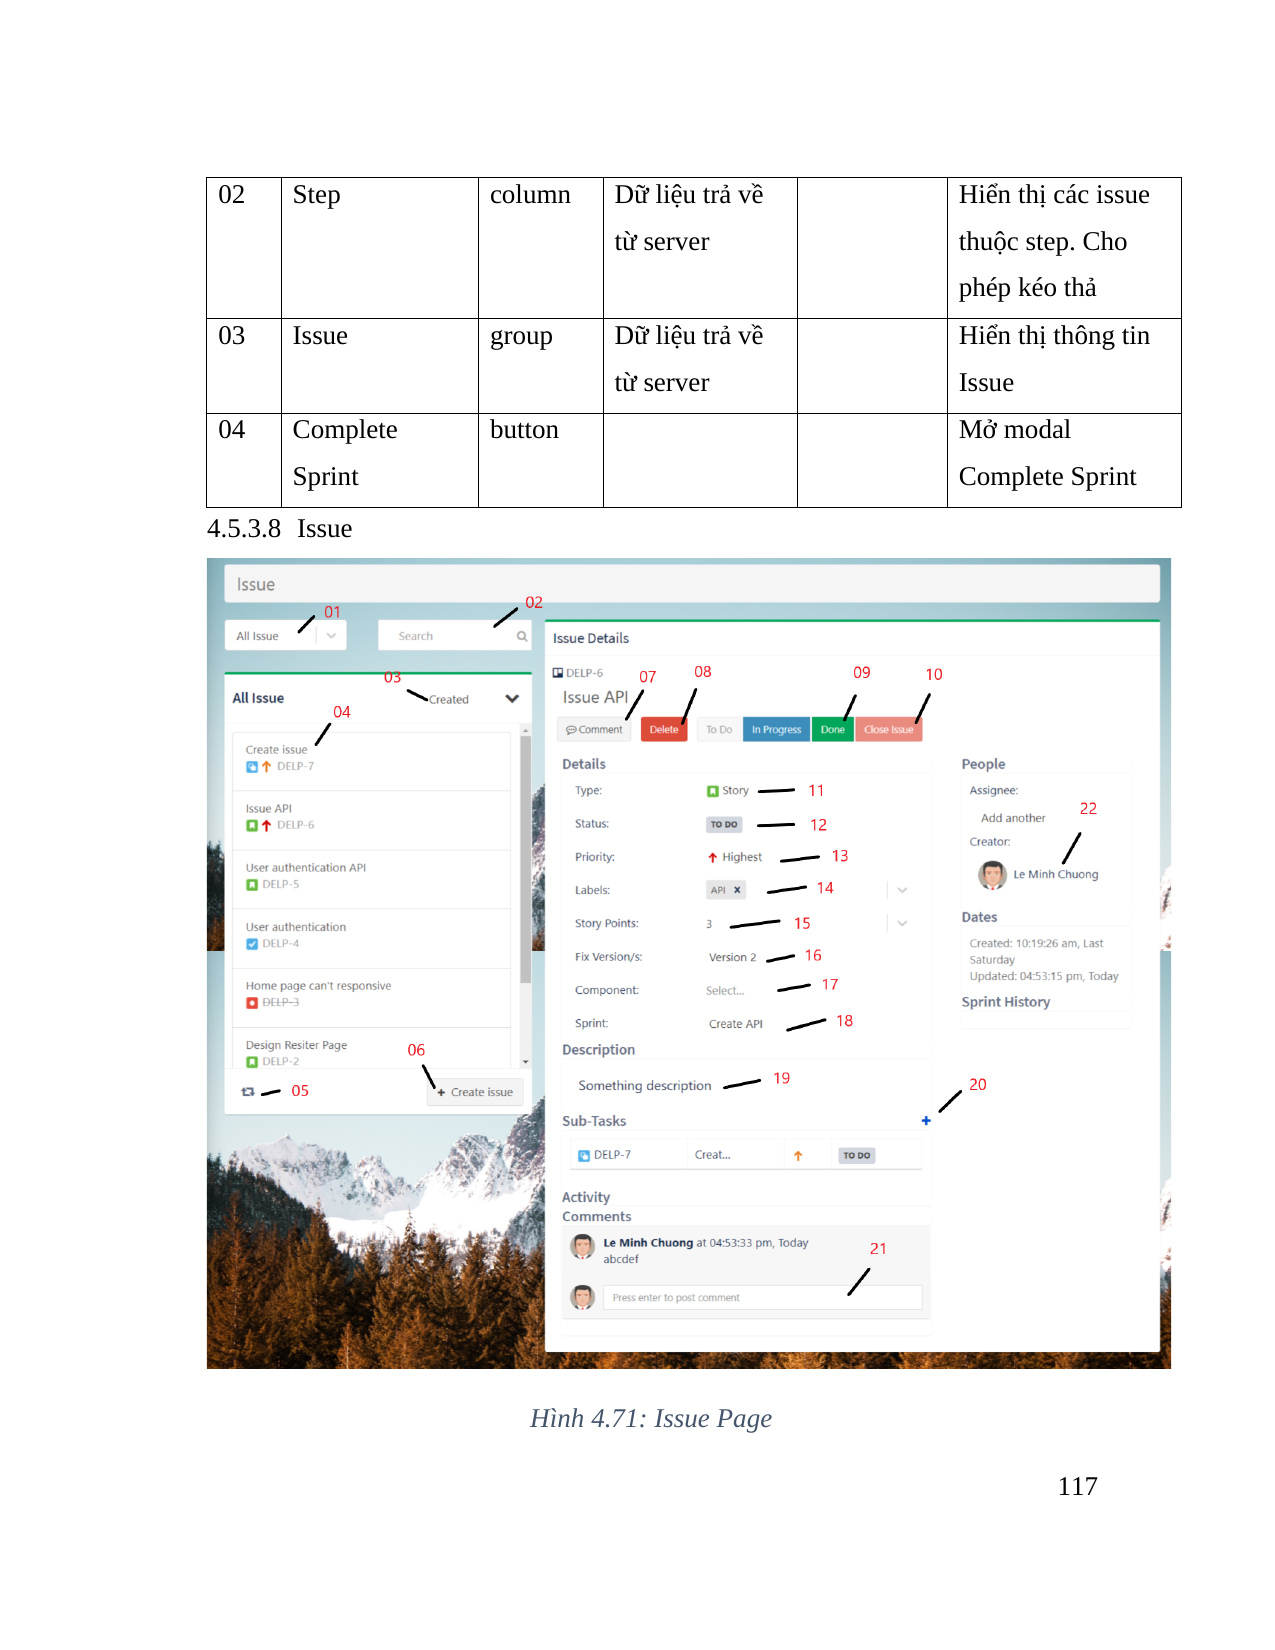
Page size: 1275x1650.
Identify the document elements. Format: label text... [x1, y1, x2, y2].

table_cell Hiển thị thông tin Issue [948, 319, 1181, 413]
table_cell 04 [207, 414, 281, 507]
table_cell [798, 319, 947, 413]
table_cell button [479, 414, 603, 507]
table_cell [798, 414, 947, 507]
table_cell 02 [207, 178, 281, 318]
picture [206, 558, 1172, 1371]
table_cell Mở modal Complete Sprint [948, 414, 1181, 507]
table_cell Dữ liệu trả về từ server [604, 319, 797, 413]
table_cell Step [282, 178, 478, 318]
table_cell group [479, 319, 603, 413]
table_cell column [479, 178, 603, 318]
table_cell Dữ liệu trả về từ server [604, 178, 797, 318]
table_cell Hiển thị các issue thuộc step. Cho phép kéo thả [948, 178, 1181, 318]
table_cell 03 [207, 319, 281, 413]
table_cell [798, 178, 947, 318]
table_cell Complete Sprint [282, 414, 478, 507]
table_cell [604, 414, 797, 507]
table_cell Issue [282, 319, 478, 413]
subtitle Issue [207, 512, 1098, 543]
